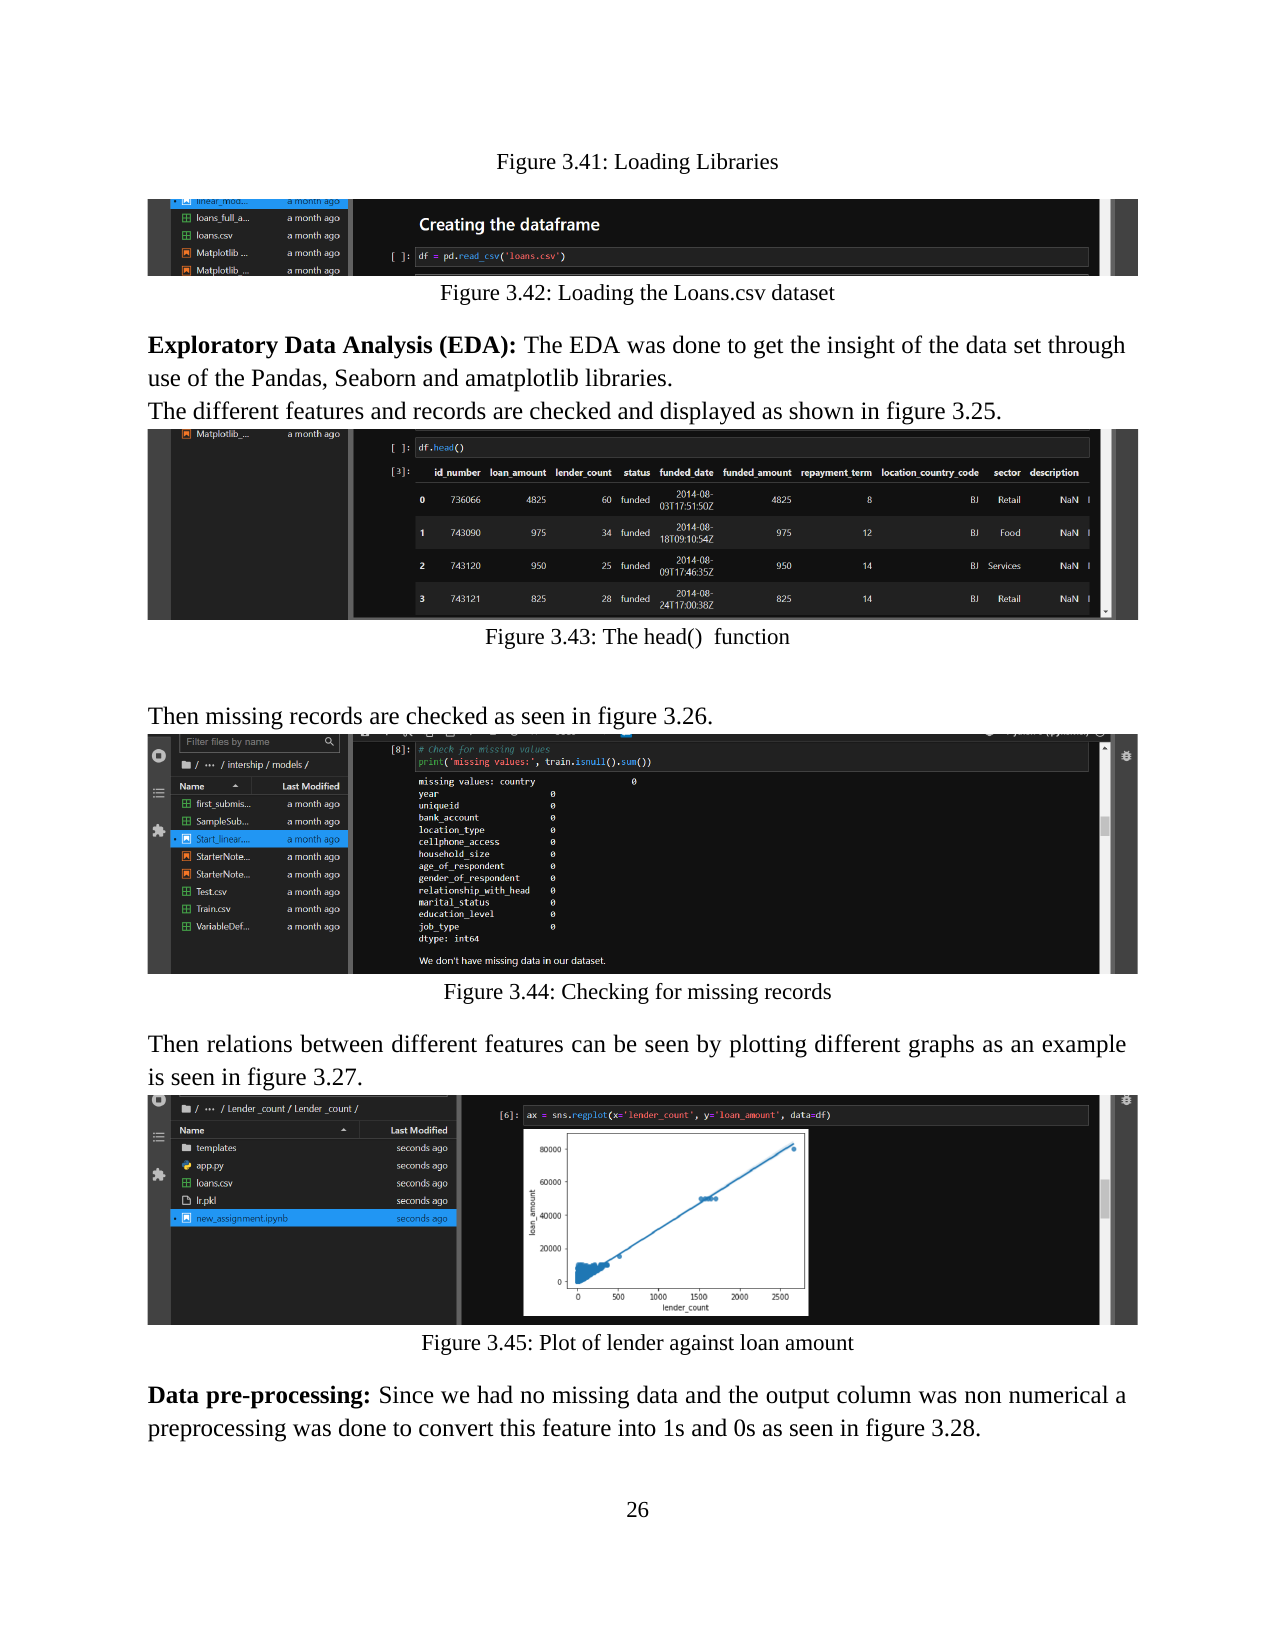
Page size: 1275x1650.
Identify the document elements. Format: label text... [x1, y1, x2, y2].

picture [147, 429, 1139, 620]
text Then missing records are checked as seen in figure 3.26. [148, 701, 1127, 730]
text Then relations between different features can be seen by plotting different graphs as an example is seen in figure 3.27. [148, 1029, 1127, 1091]
text Data pre-processing: Since we had no missing data and the output column was non numerical a preprocessing was done to convert this feature into 1s and 0s as seen in figure 3.28. [148, 1380, 1127, 1442]
picture [147, 734, 1138, 974]
text Exploratory Data Analysis (EDA): The EDA was done to get the insight of the data set through use of the Pandas, Seaborn and amatplotlib libraries. [148, 330, 1127, 392]
picture [147, 199, 1138, 276]
text The different features and records are checked and displayed as shown in figure 3.25. [148, 396, 1127, 425]
picture [147, 1095, 1138, 1325]
